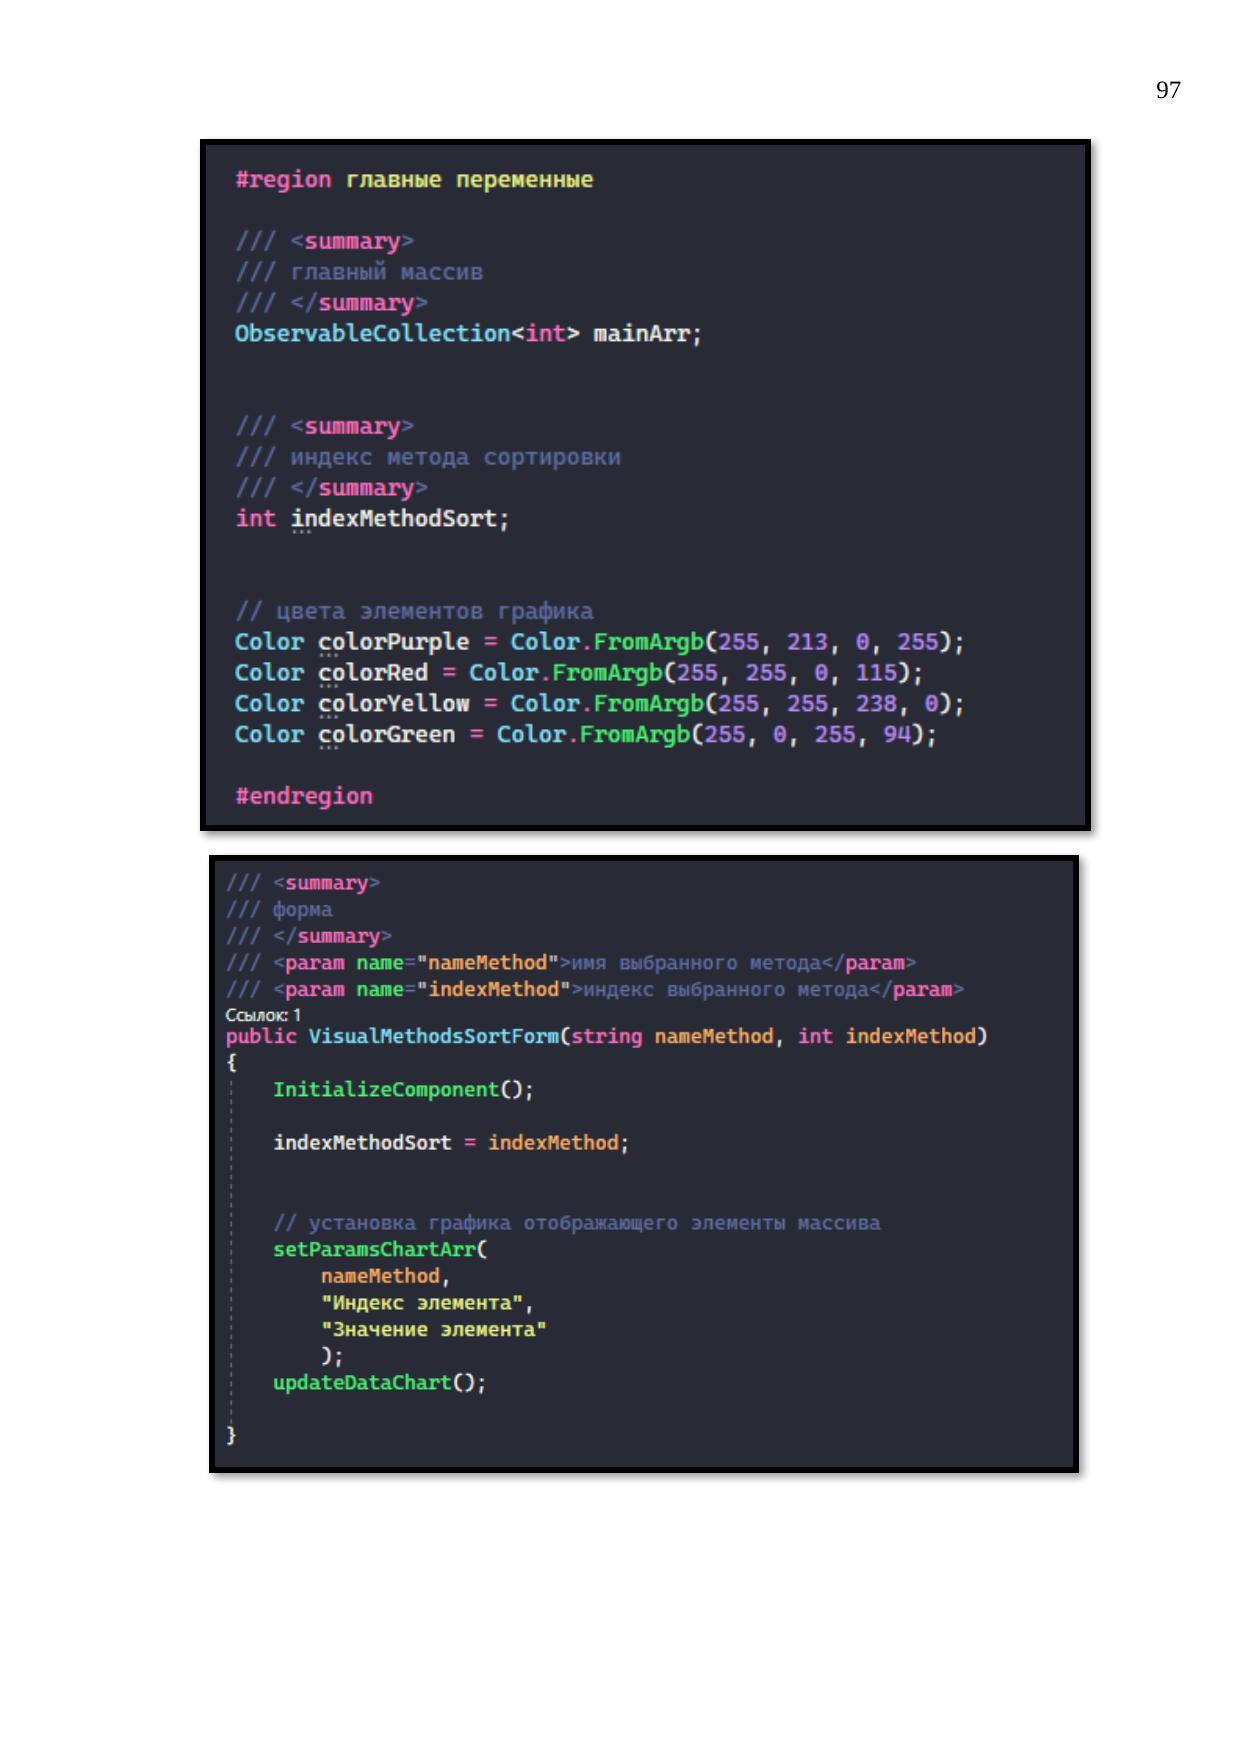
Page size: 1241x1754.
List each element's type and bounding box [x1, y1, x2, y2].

picture [206, 145, 1085, 825]
picture [215, 861, 1073, 1467]
